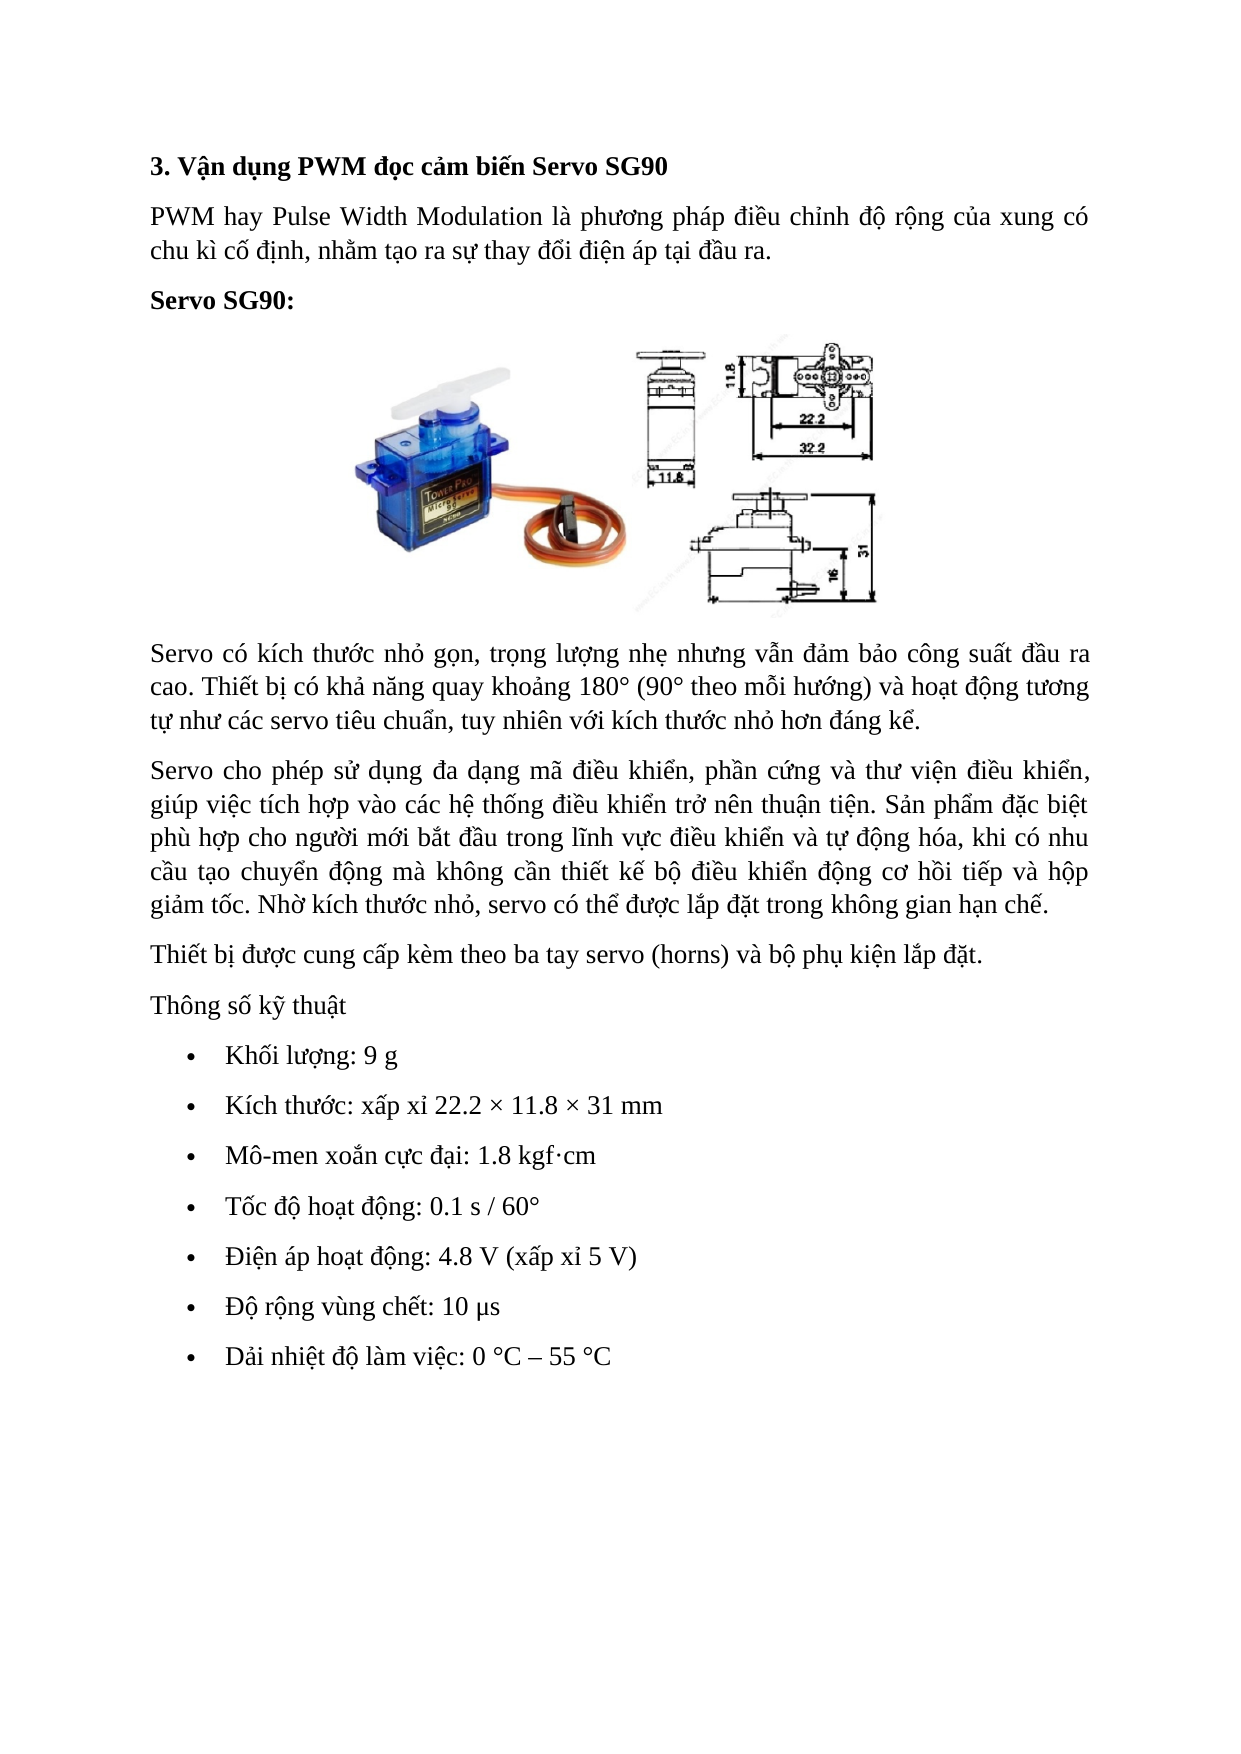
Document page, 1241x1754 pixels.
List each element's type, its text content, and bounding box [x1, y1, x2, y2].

list Điện áp hoạt động: 4.8 V (xấp xỉ 5 V) [187, 1240, 1090, 1271]
text Servo SG90: [150, 284, 1090, 315]
list Độ rộng vùng chết: 10 μs [187, 1290, 1090, 1321]
text Servo có kích thước nhỏ gọn, trọng lượng nhẹ nhưng vẫn đảm bảo công suất đầu ra cao. Thiết bị có khả năng quay khoảng 180° (90° theo mỗi hướng) và hoạt động tương tự như các servo tiêu chuẩn, tuy nhiên với kích thước nhỏ hơn đáng kể. [150, 637, 1090, 735]
text Thiết bị được cung cấp kèm theo ba tay servo (horns) và bộ phụ kiện lắp đặt. [150, 939, 1090, 970]
text 3. Vận dụng PWM đọc cảm biến Servo SG90 [150, 150, 1090, 181]
list Kích thước: xấp xỉ 22.2 × 11.8 × 31 mm [187, 1089, 1090, 1120]
list Khối lượng: 9 g [187, 1039, 1090, 1070]
list Tốc độ hoạt động: 0.1 s / 60° [187, 1190, 1090, 1221]
text PWM hay Pulse Width Modulation là phương pháp điều chỉnh độ rộng của xung có chu kì cố định, nhằm tạo ra sự thay đổi điện áp tại đầu ra. [150, 200, 1090, 265]
text Thông số kỹ thuật [150, 989, 1090, 1020]
list Mô-men xoắn cực đại: 1.8 kgf·cm [187, 1139, 1090, 1171]
picture [348, 334, 892, 618]
text Servo cho phép sử dụng đa dạng mã điều khiển, phần cứng và thư viện điều khiển, giúp việc tích hợp vào các hệ thống điều khiển trở nên thuận tiện. Sản phẩm đặc biệt phù hợp cho người mới bắt đầu trong lĩnh vực điều khiển và tự động hóa, khi có nhu cầu tạo chuyển động mà không cần thiết kế bộ điều khiển động cơ hồi tiếp và hộp giảm tốc. Nhờ kích thước nhỏ, servo có thể được lắp đặt trong không gian hạn chế. [150, 754, 1090, 919]
list Dải nhiệt độ làm việc: 0 °C – 55 °C [187, 1340, 1090, 1371]
